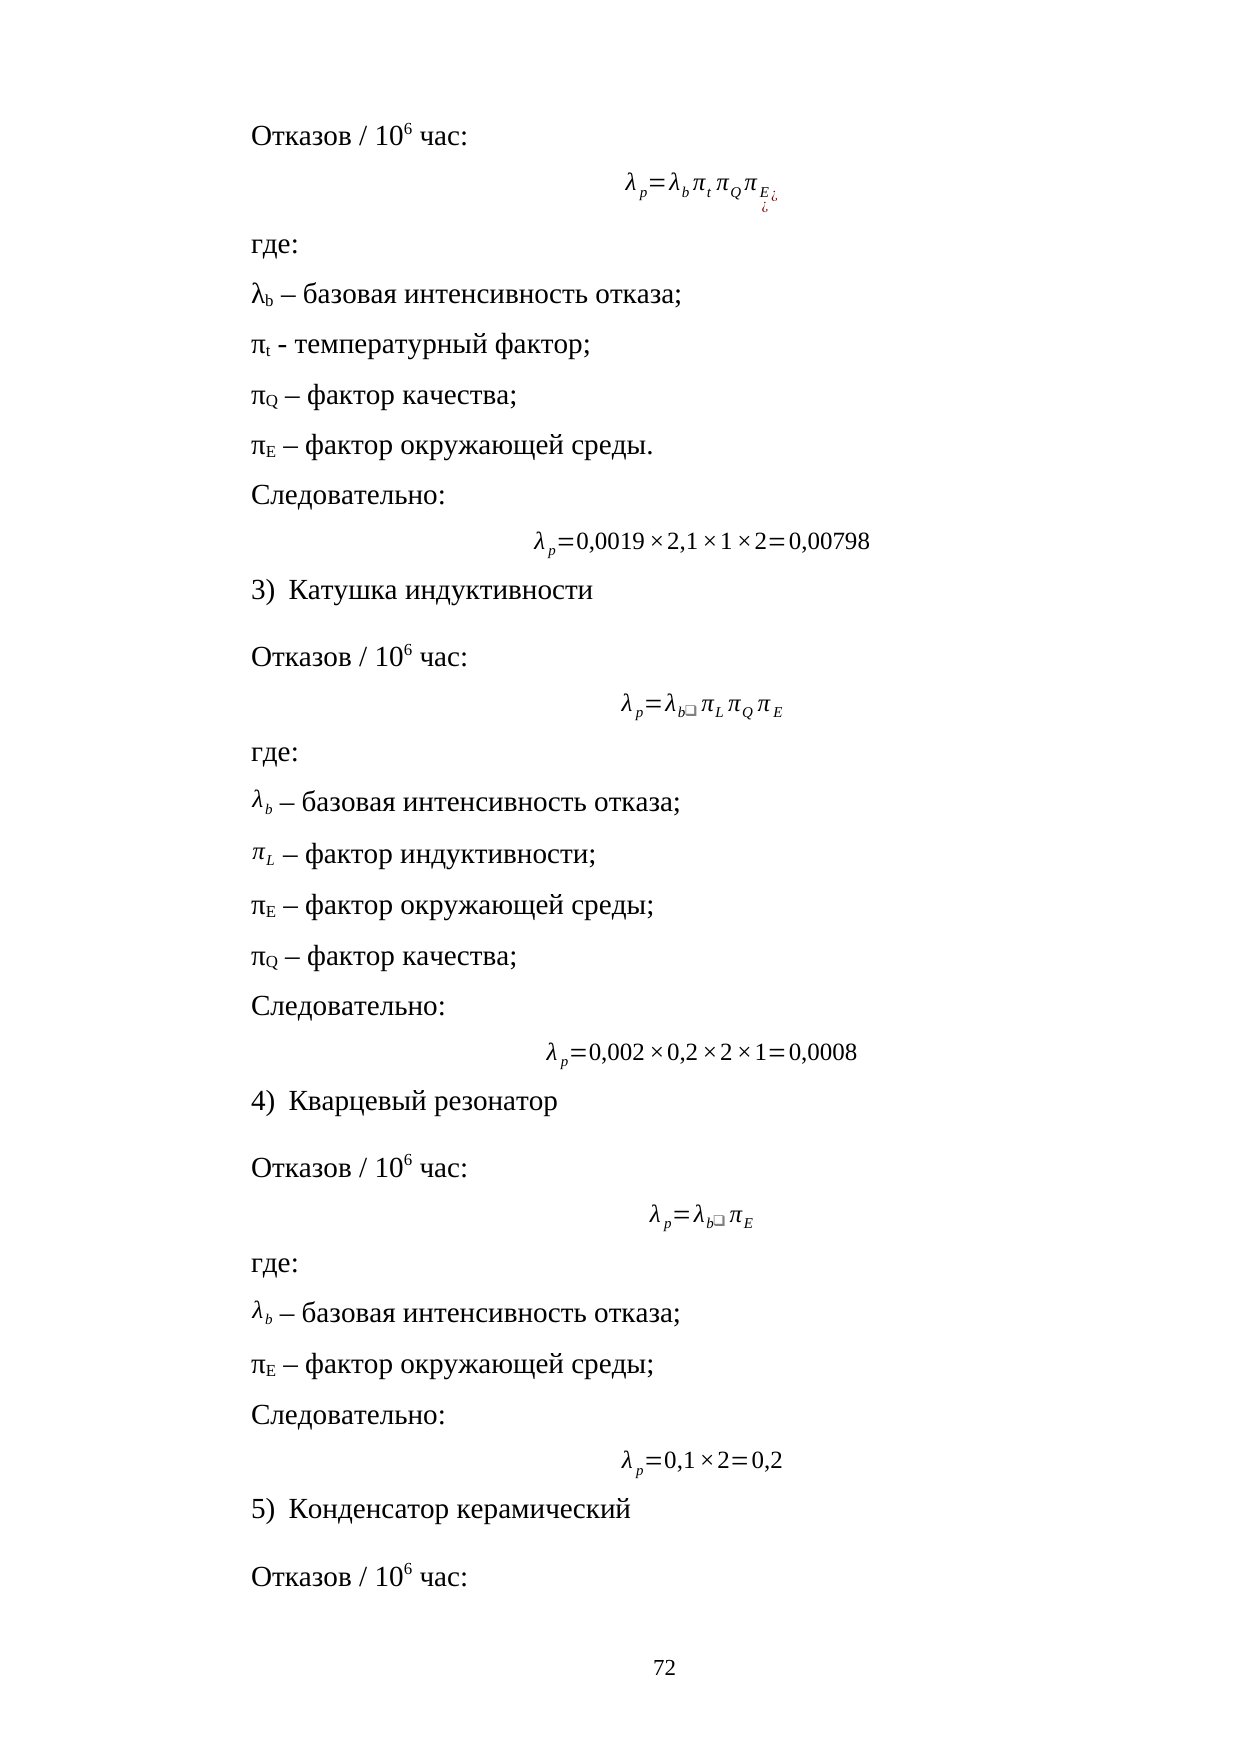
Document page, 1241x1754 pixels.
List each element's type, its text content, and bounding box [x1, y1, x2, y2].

text где: [251, 226, 1152, 259]
text где: [251, 734, 1152, 768]
text Отказов / 106 час: [251, 1559, 1152, 1592]
text Отказов / 106 час: [251, 639, 1152, 673]
text πE – фактор окружающей среды; [251, 1347, 1152, 1380]
text πQ – фактор качества; [251, 377, 1152, 410]
text πE – фактор окружающей среды. [251, 427, 1152, 461]
text – базовая интенсивность отказа; [251, 784, 1152, 819]
list Катушка индуктивности [251, 572, 1152, 606]
text πt - температурный фактор; [251, 327, 1152, 360]
text λb – базовая интенсивность отказа; [251, 276, 1152, 310]
text Следовательно: [251, 477, 1152, 511]
text – фактор индуктивности; [251, 836, 1152, 871]
text Отказов / 106 час: [251, 1150, 1152, 1183]
list Кварцевый резонатор [251, 1083, 1152, 1116]
text πE – фактор окружающей среды; [251, 887, 1152, 921]
text где: [251, 1245, 1152, 1278]
text Отказов / 106 час: [251, 118, 1152, 152]
text – базовая интенсивность отказа; [251, 1295, 1152, 1330]
text Следовательно: [251, 988, 1152, 1022]
list Конденсатор керамический [251, 1492, 1152, 1525]
text πQ – фактор качества; [251, 938, 1152, 971]
text Следовательно: [251, 1397, 1152, 1430]
